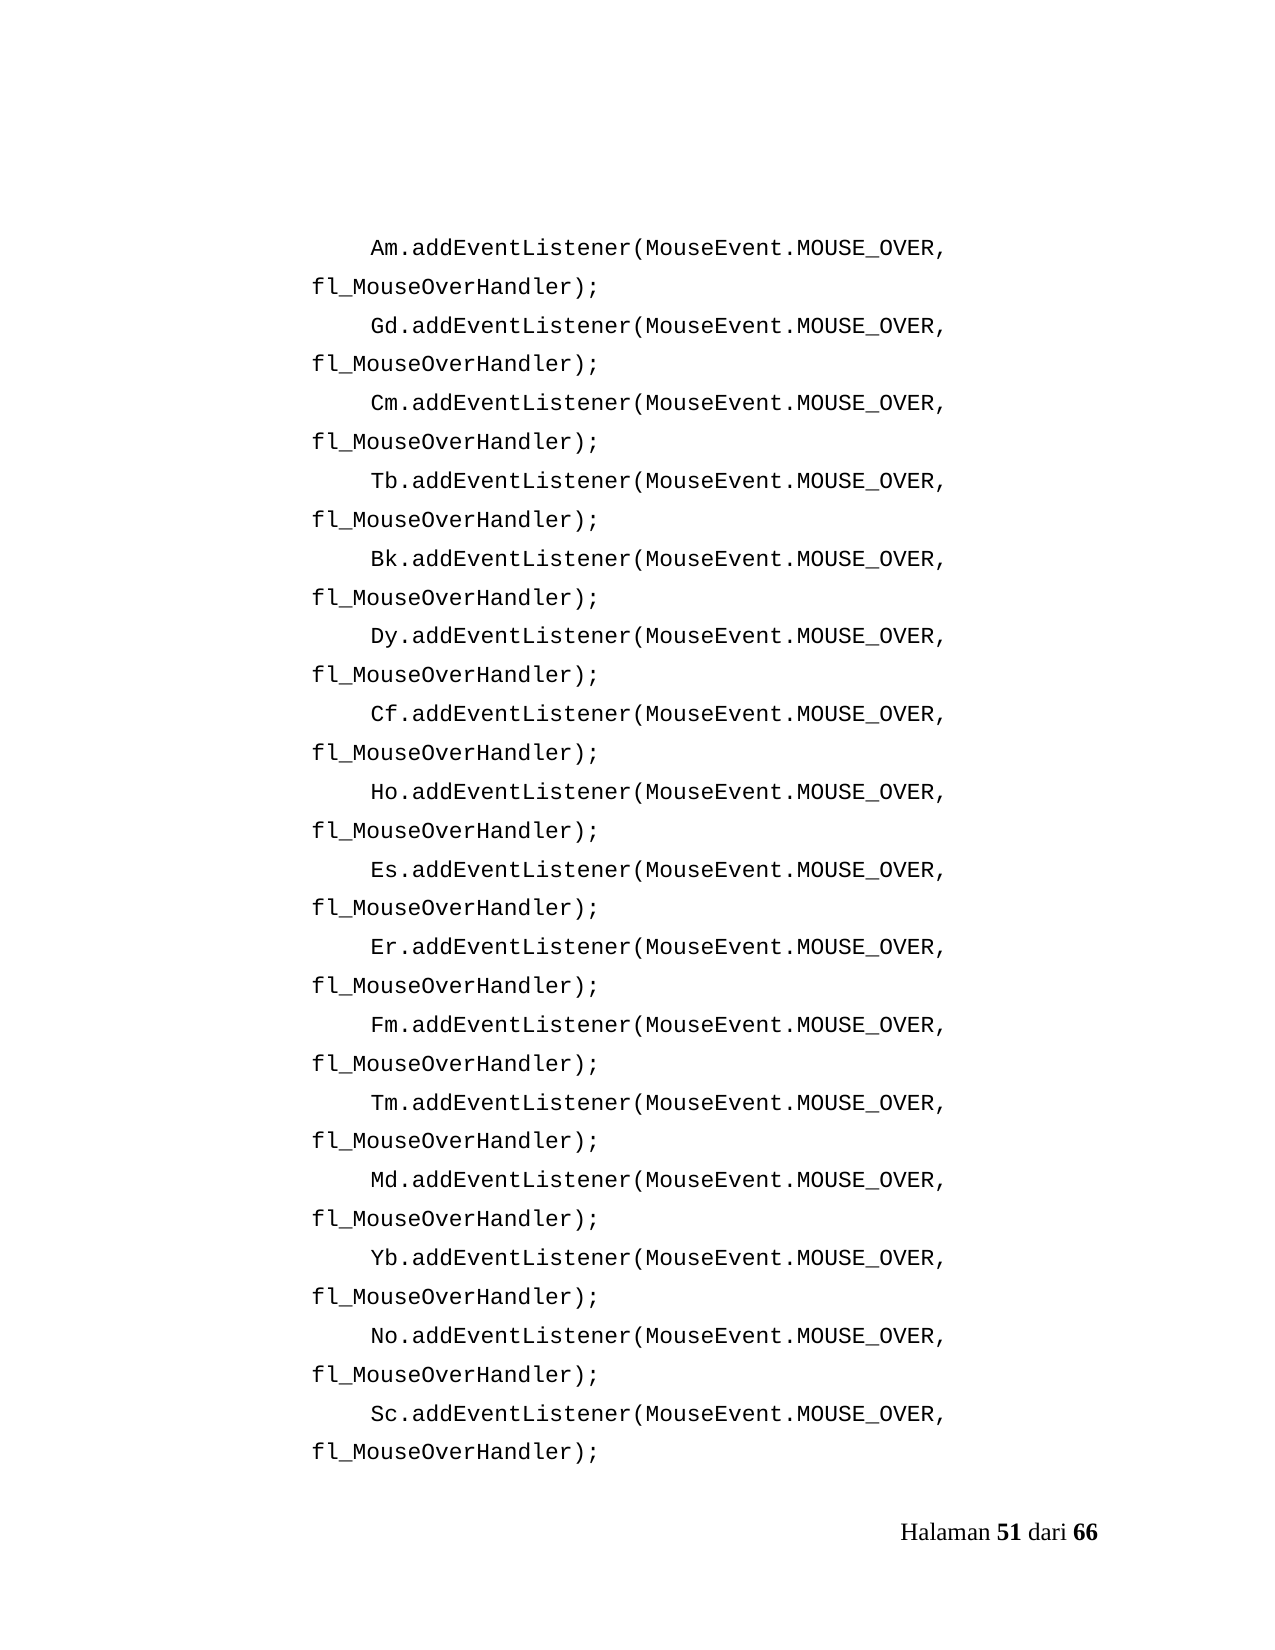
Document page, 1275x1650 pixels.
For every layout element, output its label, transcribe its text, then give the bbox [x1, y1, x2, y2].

list Es.addEventListener(MouseEvent.MOUSE_OVER, fl_MouseOverHandler); [311, 858, 1098, 923]
list Gd.addEventListener(MouseEvent.MOUSE_OVER, fl_MouseOverHandler); [311, 314, 1098, 379]
list Ho.addEventListener(MouseEvent.MOUSE_OVER, fl_MouseOverHandler); [311, 780, 1098, 845]
list Bk.addEventListener(MouseEvent.MOUSE_OVER, fl_MouseOverHandler); [311, 547, 1098, 612]
list Cm.addEventListener(MouseEvent.MOUSE_OVER, fl_MouseOverHandler); [311, 392, 1098, 456]
list Sc.addEventListener(MouseEvent.MOUSE_OVER, fl_MouseOverHandler); [311, 1402, 1098, 1467]
list Yb.addEventListener(MouseEvent.MOUSE_OVER, fl_MouseOverHandler); [311, 1246, 1098, 1311]
list Fm.addEventListener(MouseEvent.MOUSE_OVER, fl_MouseOverHandler); [311, 1013, 1098, 1078]
list Md.addEventListener(MouseEvent.MOUSE_OVER, fl_MouseOverHandler); [311, 1169, 1098, 1233]
list Dy.addEventListener(MouseEvent.MOUSE_OVER, fl_MouseOverHandler); [311, 625, 1098, 689]
list Tb.addEventListener(MouseEvent.MOUSE_OVER, fl_MouseOverHandler); [311, 469, 1098, 534]
list Tm.addEventListener(MouseEvent.MOUSE_OVER, fl_MouseOverHandler); [311, 1091, 1098, 1156]
list Am.addEventListener(MouseEvent.MOUSE_OVER, fl_MouseOverHandler); [311, 236, 1098, 301]
list Er.addEventListener(MouseEvent.MOUSE_OVER, fl_MouseOverHandler); [311, 936, 1098, 1000]
list No.addEventListener(MouseEvent.MOUSE_OVER, fl_MouseOverHandler); [311, 1324, 1098, 1389]
list Cf.addEventListener(MouseEvent.MOUSE_OVER, fl_MouseOverHandler); [311, 702, 1098, 767]
